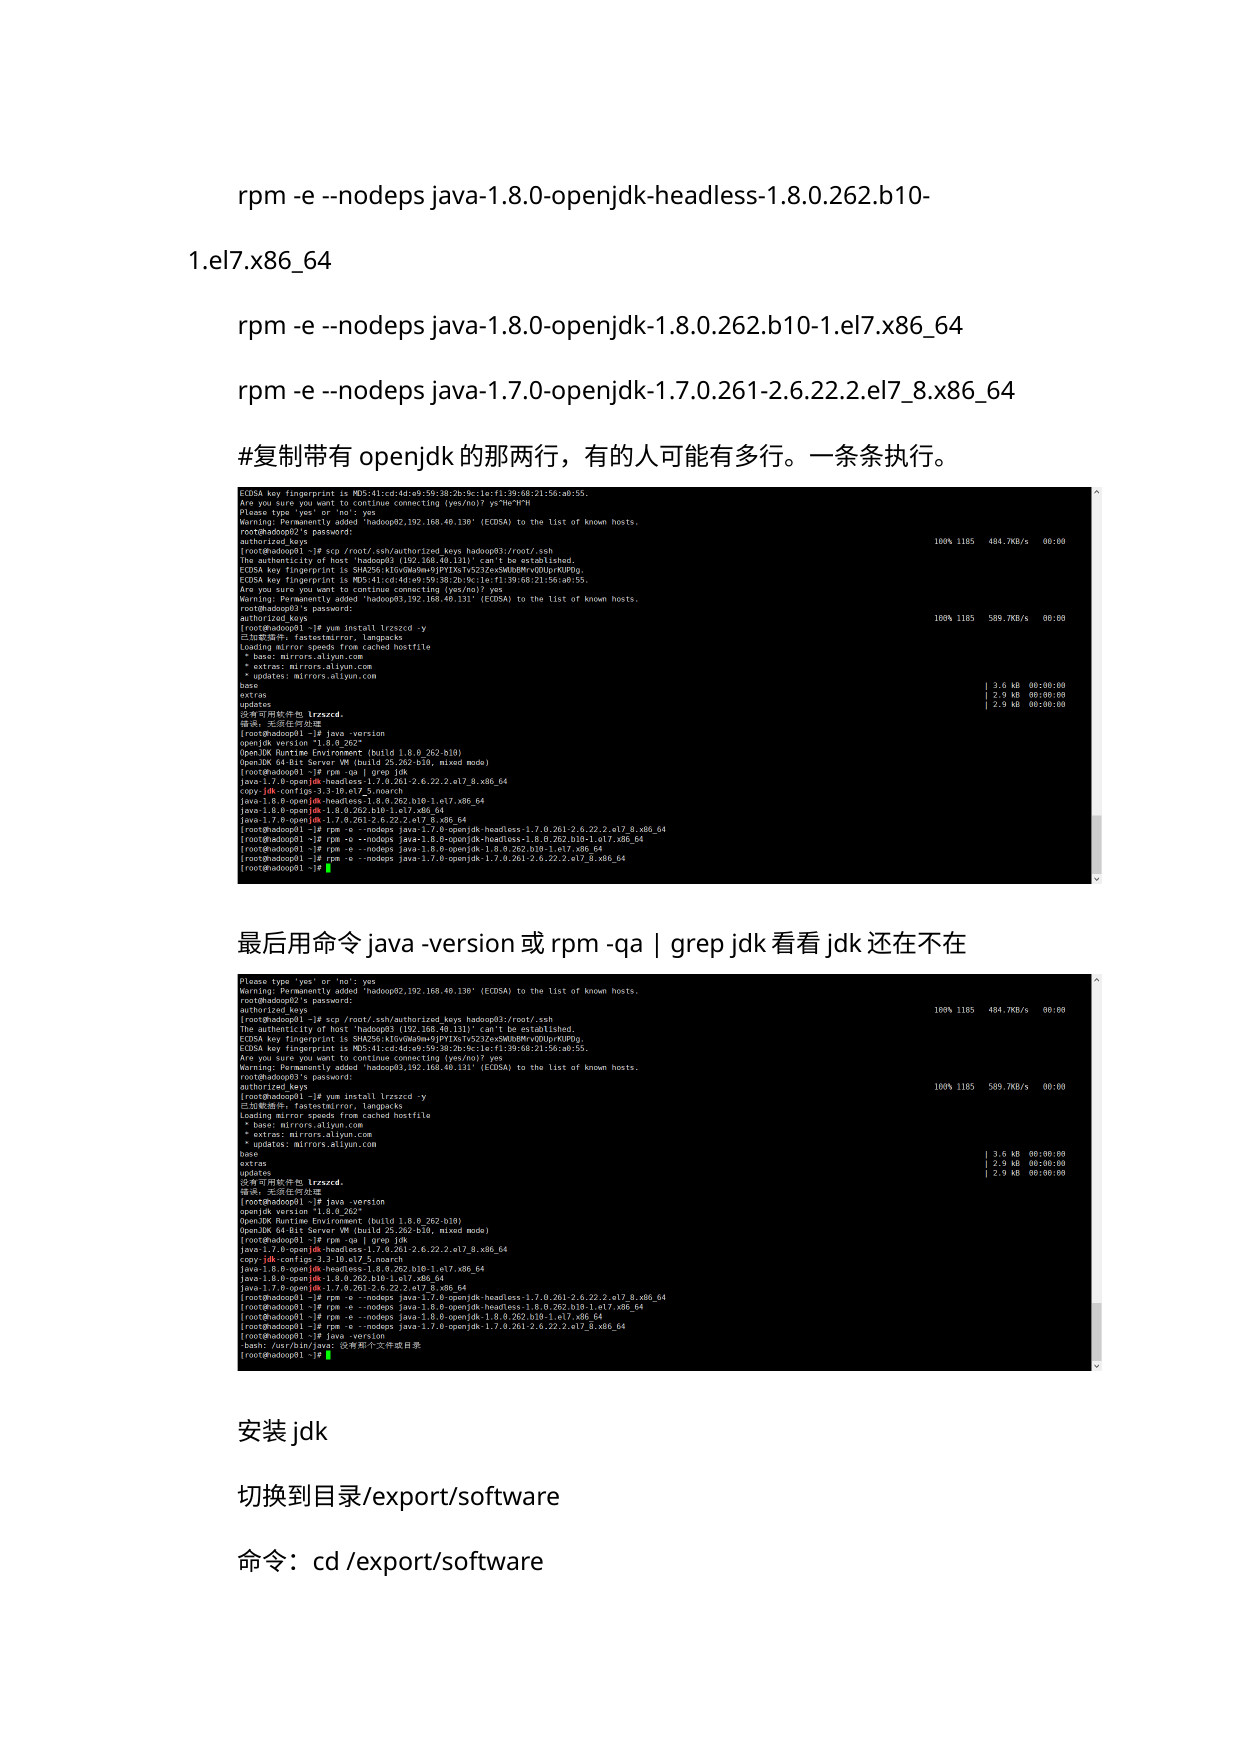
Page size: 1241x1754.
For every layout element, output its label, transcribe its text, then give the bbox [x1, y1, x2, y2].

text 命令：cd /export/software [187, 1527, 1053, 1592]
text 最后用命令java -version或rpm -qa | grep jdk看看jdk还在不在 [187, 909, 1053, 974]
text rpm -e --nodeps java-1.8.0-openjdk-headless-1.8.0.262.b10-1.el7.x86_64 [187, 162, 1053, 292]
picture [237, 974, 1102, 1371]
text rpm -e --nodeps java-1.7.0-openjdk-1.7.0.261-2.6.22.2.el7_8.x86_64 [187, 357, 1053, 422]
text 切换到目录/export/software [187, 1462, 1053, 1527]
text #复制带有openjdk的那两行，有的人可能有多行。一条条执行。 [187, 422, 1053, 487]
text 安装jdk [187, 1397, 1053, 1462]
text rpm -e --nodeps java-1.8.0-openjdk-1.8.0.262.b10-1.el7.x86_64 [187, 292, 1053, 357]
picture [237, 487, 1102, 884]
